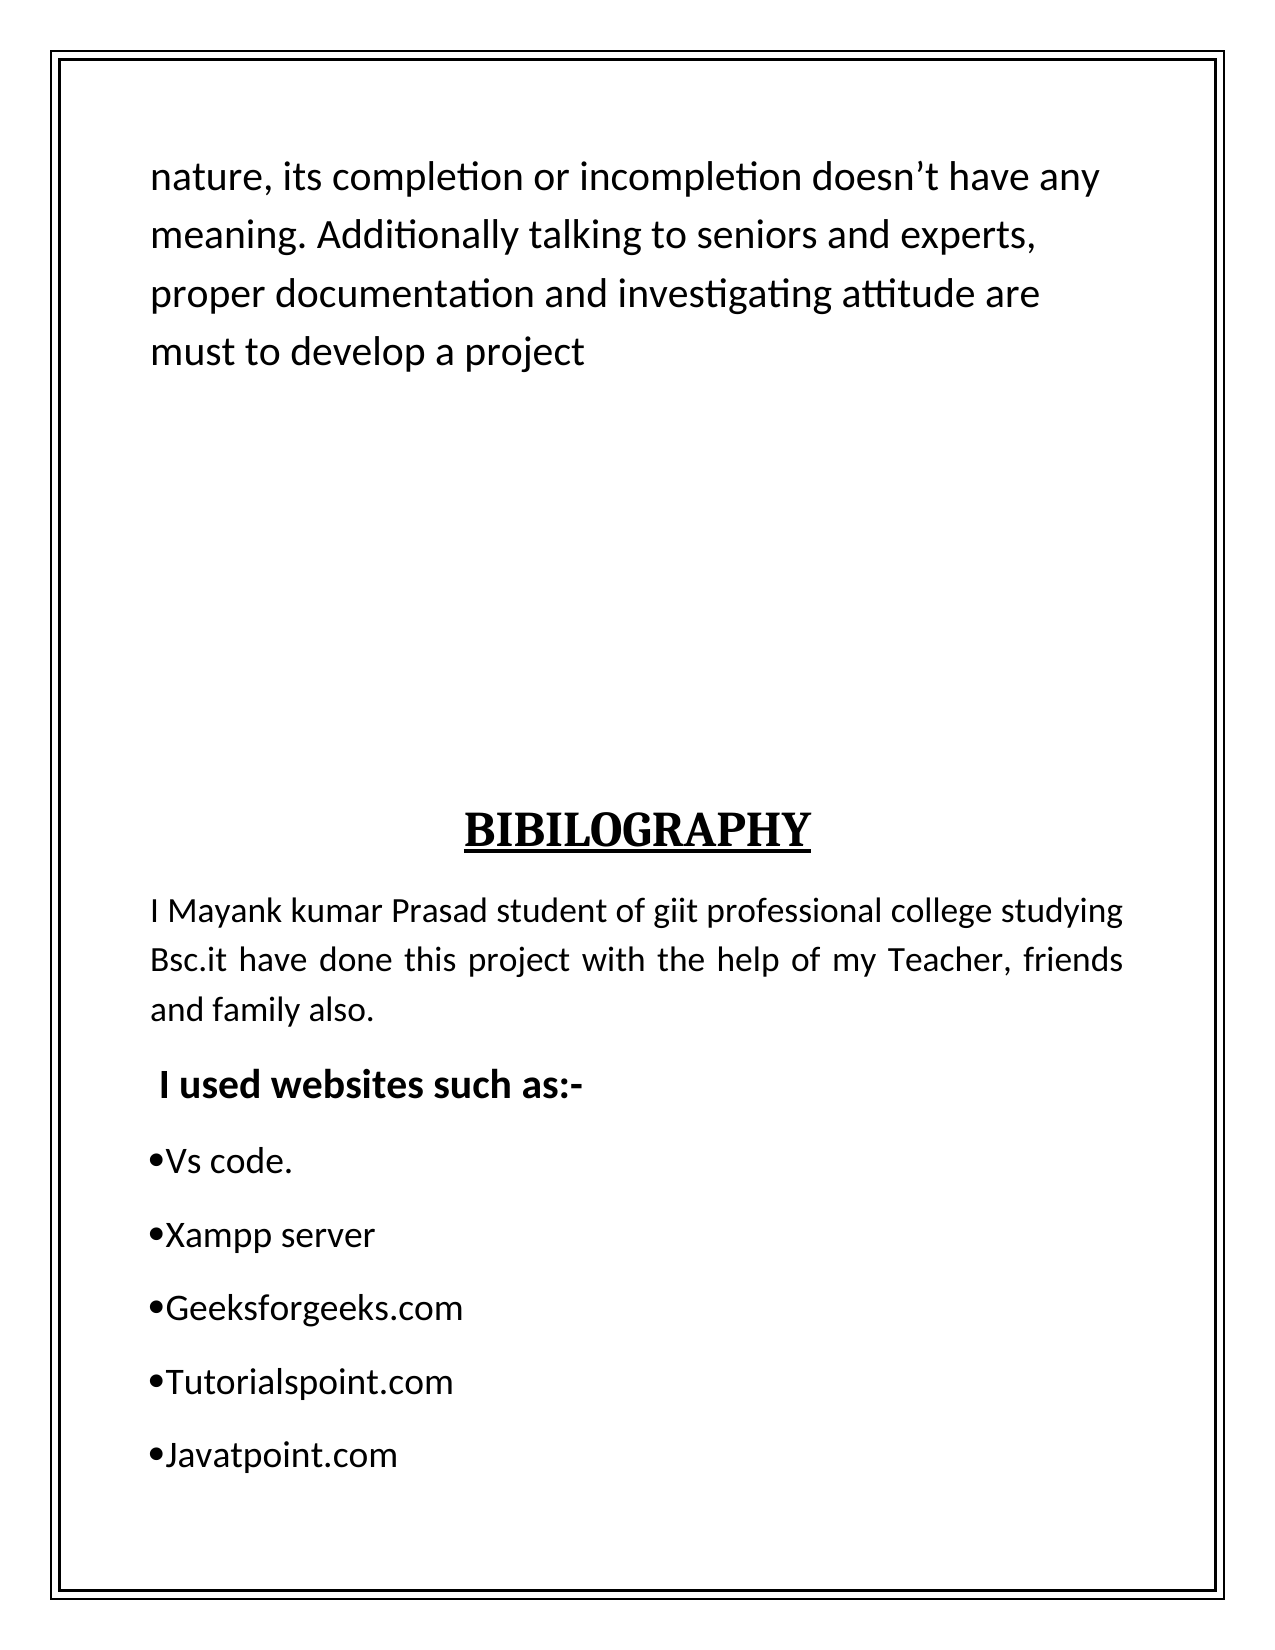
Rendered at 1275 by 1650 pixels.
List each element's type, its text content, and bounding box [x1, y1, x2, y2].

text I used websites such as:- [150, 1058, 1125, 1108]
text Vs code. [150, 1137, 1125, 1183]
text Geeksforgeeks.com [150, 1284, 1125, 1330]
text Tutorialspoint.com [150, 1358, 1125, 1403]
text Javatpoint.com [150, 1431, 1125, 1477]
text I Mayank kumar Prasad student of giit professional college studying Bsc.it have done this project with the help of my Teacher, friends and family also. [150, 888, 1125, 1030]
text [150, 150, 1125, 376]
text BIBILOGRAPHY [150, 801, 1125, 858]
text Xampp server [150, 1211, 1125, 1256]
